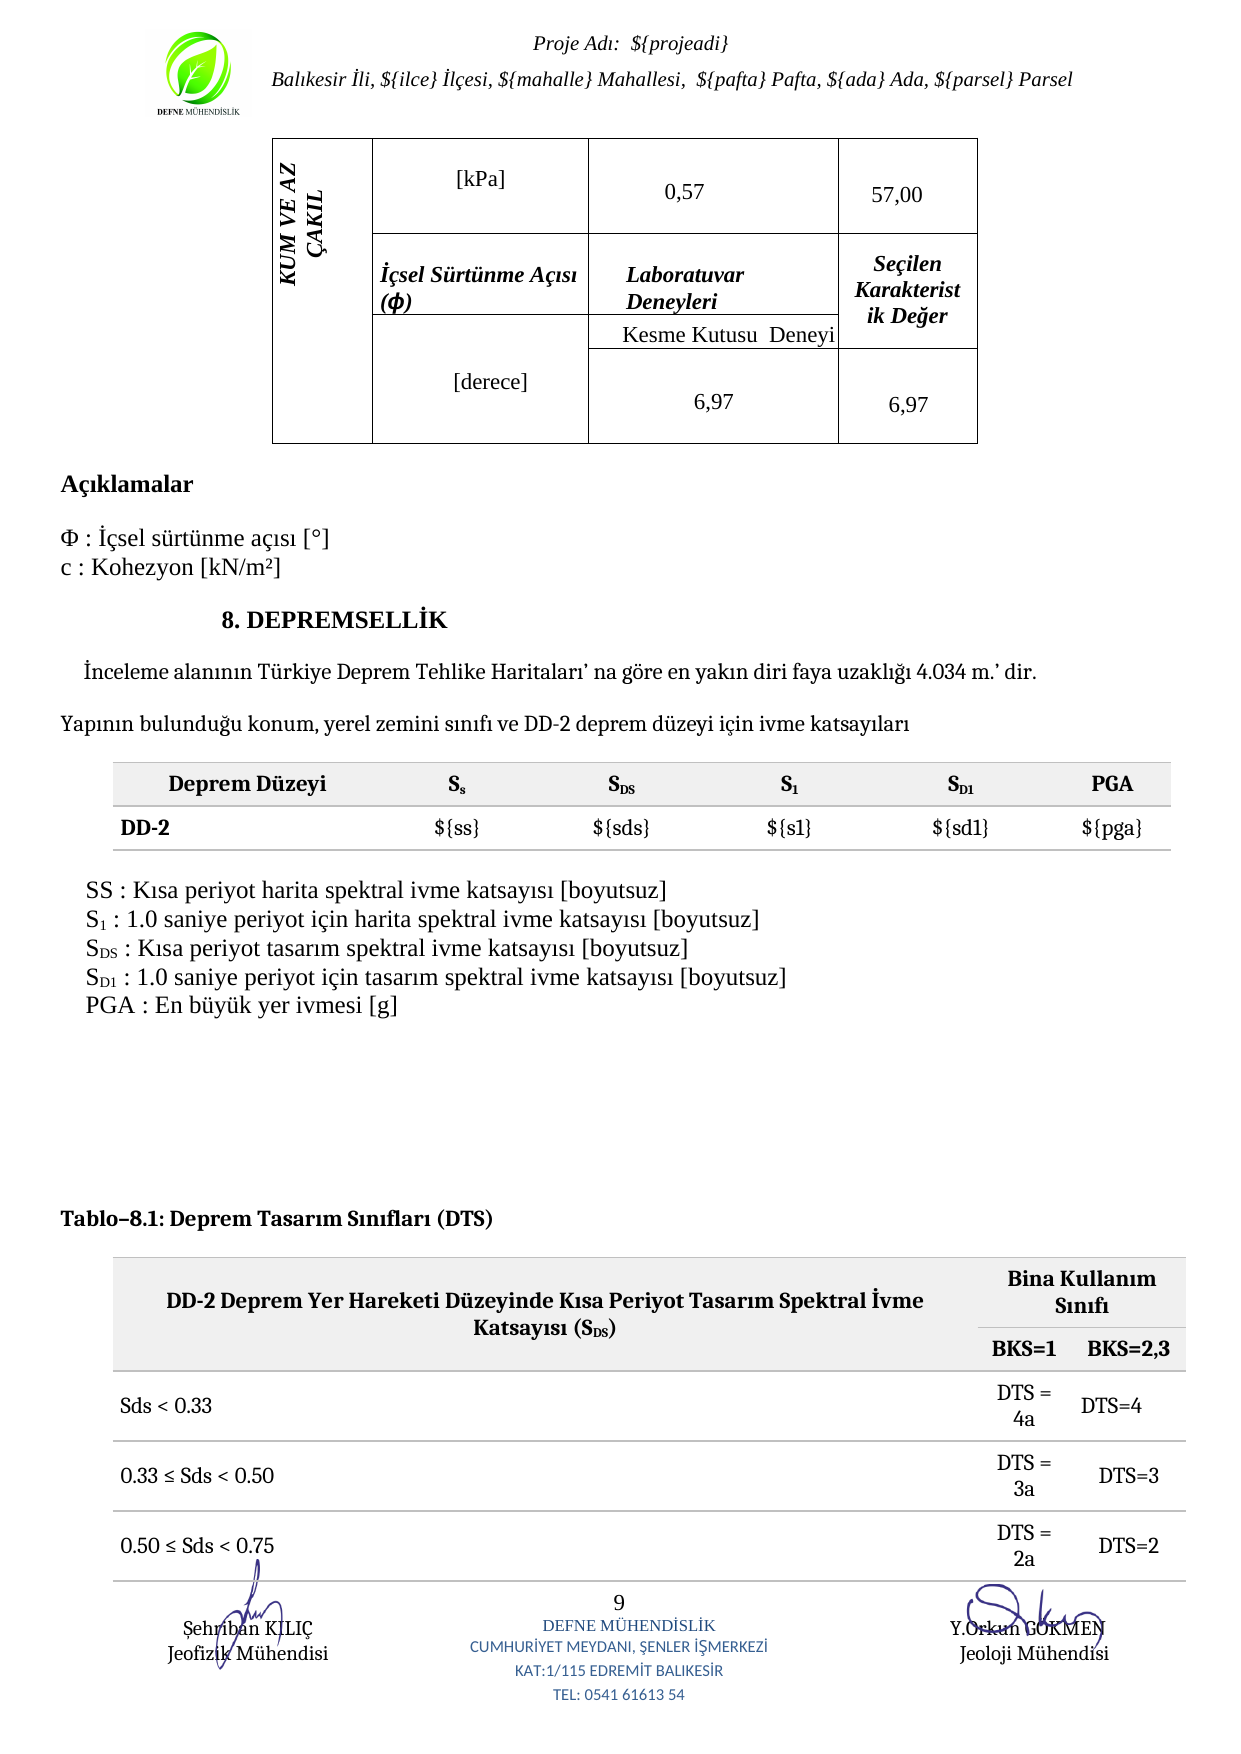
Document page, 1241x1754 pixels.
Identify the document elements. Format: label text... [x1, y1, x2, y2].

table_header Bina Kullanım Sınıfı [978, 1258, 1186, 1327]
table_cell 6,97 [589, 349, 838, 443]
table_header PGA [1054, 763, 1171, 805]
picture [145, 29, 252, 117]
text Yapının bulunduğu konum, yerel zemini sınıfı ve DD-2 deprem düzeyi için ivme katsayıları [60, 711, 1186, 737]
table_cell [derece] [373, 315, 588, 443]
table_cell ${sds} [532, 807, 711, 849]
table_cell ${s1} [711, 807, 868, 849]
table_cell [kPa] [373, 139, 588, 233]
table_cell BKS=2,3 [1071, 1328, 1186, 1370]
table_cell 0.50 ≤ Sds < 0.75 [113, 1512, 978, 1580]
table_cell DTS=4 [1071, 1372, 1152, 1440]
text İnceleme alanının Türkiye Deprem Tehlike Haritaları’ na göre en yakın diri faya uzaklığı 4.034 m.’ dir. [60, 659, 1186, 686]
table_cell DTS = 4a [978, 1372, 1071, 1440]
table_header Ss [382, 763, 532, 805]
table_cell İçsel Sürtünme Açısı (ɸ) [373, 234, 588, 314]
table_cell DD-2 [113, 807, 382, 849]
table_cell Seçilen Karakteristik Değer [839, 234, 977, 347]
text Açıklamalar [60, 469, 1186, 498]
table_cell Sds < 0.33 [113, 1372, 978, 1440]
table_cell ${sd1} [868, 807, 1054, 849]
table_cell DTS=3 [1071, 1442, 1186, 1510]
table_cell 6,97 [839, 349, 977, 443]
table_cell 57,00 [839, 139, 977, 233]
table_header S1 [711, 763, 868, 805]
text Φ : İçsel sürtünme açısı [°] c : Kohezyon [kN/m²] [60, 523, 1186, 580]
table_cell Laboratuvar Deneyleri [589, 234, 838, 314]
picture [215, 1582, 283, 1670]
subtitle DEPREMSELLİK [221, 605, 1186, 634]
table_cell DTS = 2a [978, 1512, 1071, 1580]
table_header DD-2 Deprem Yer Hareketi Düzeyinde Kısa Periyot Tasarım Spektral İvme Katsayısı (SDS) [113, 1258, 978, 1370]
text Tablo–8.1: Deprem Tasarım Sınıfları (DTS) [60, 1206, 1186, 1232]
table_cell 0.33 ≤ Sds < 0.50 [113, 1442, 978, 1510]
table_header Deprem Düzeyi [113, 763, 382, 805]
table_cell Kesme Kutusu Deneyi [589, 315, 838, 347]
table_cell DTS = 3a [978, 1442, 1071, 1510]
table_cell DTS=2 [1071, 1512, 1186, 1580]
table_cell 0,57 [589, 139, 838, 233]
table_cell BKS=1 [978, 1328, 1071, 1370]
table_cell ${ss} [382, 807, 532, 849]
text SS : Kısa periyot harita spektral ivme katsayısı [boyutsuz] S1 : 1.0 saniye periyot için harita spektral ivme katsayısı [boyutsuz] SDS : Kısa periyot tasarım spektral ivme katsayısı [boyutsuz] SD1 : 1.0 saniye periyot için tasarım spektral ivme katsayısı [boyutsuz] PGA : En büyük yer ivmesi [g] [60, 876, 1186, 1019]
table_header SDS [532, 763, 711, 805]
picture [966, 1584, 1103, 1652]
table_header SD1 [868, 763, 1054, 805]
table_cell ${pga} [1054, 807, 1171, 849]
